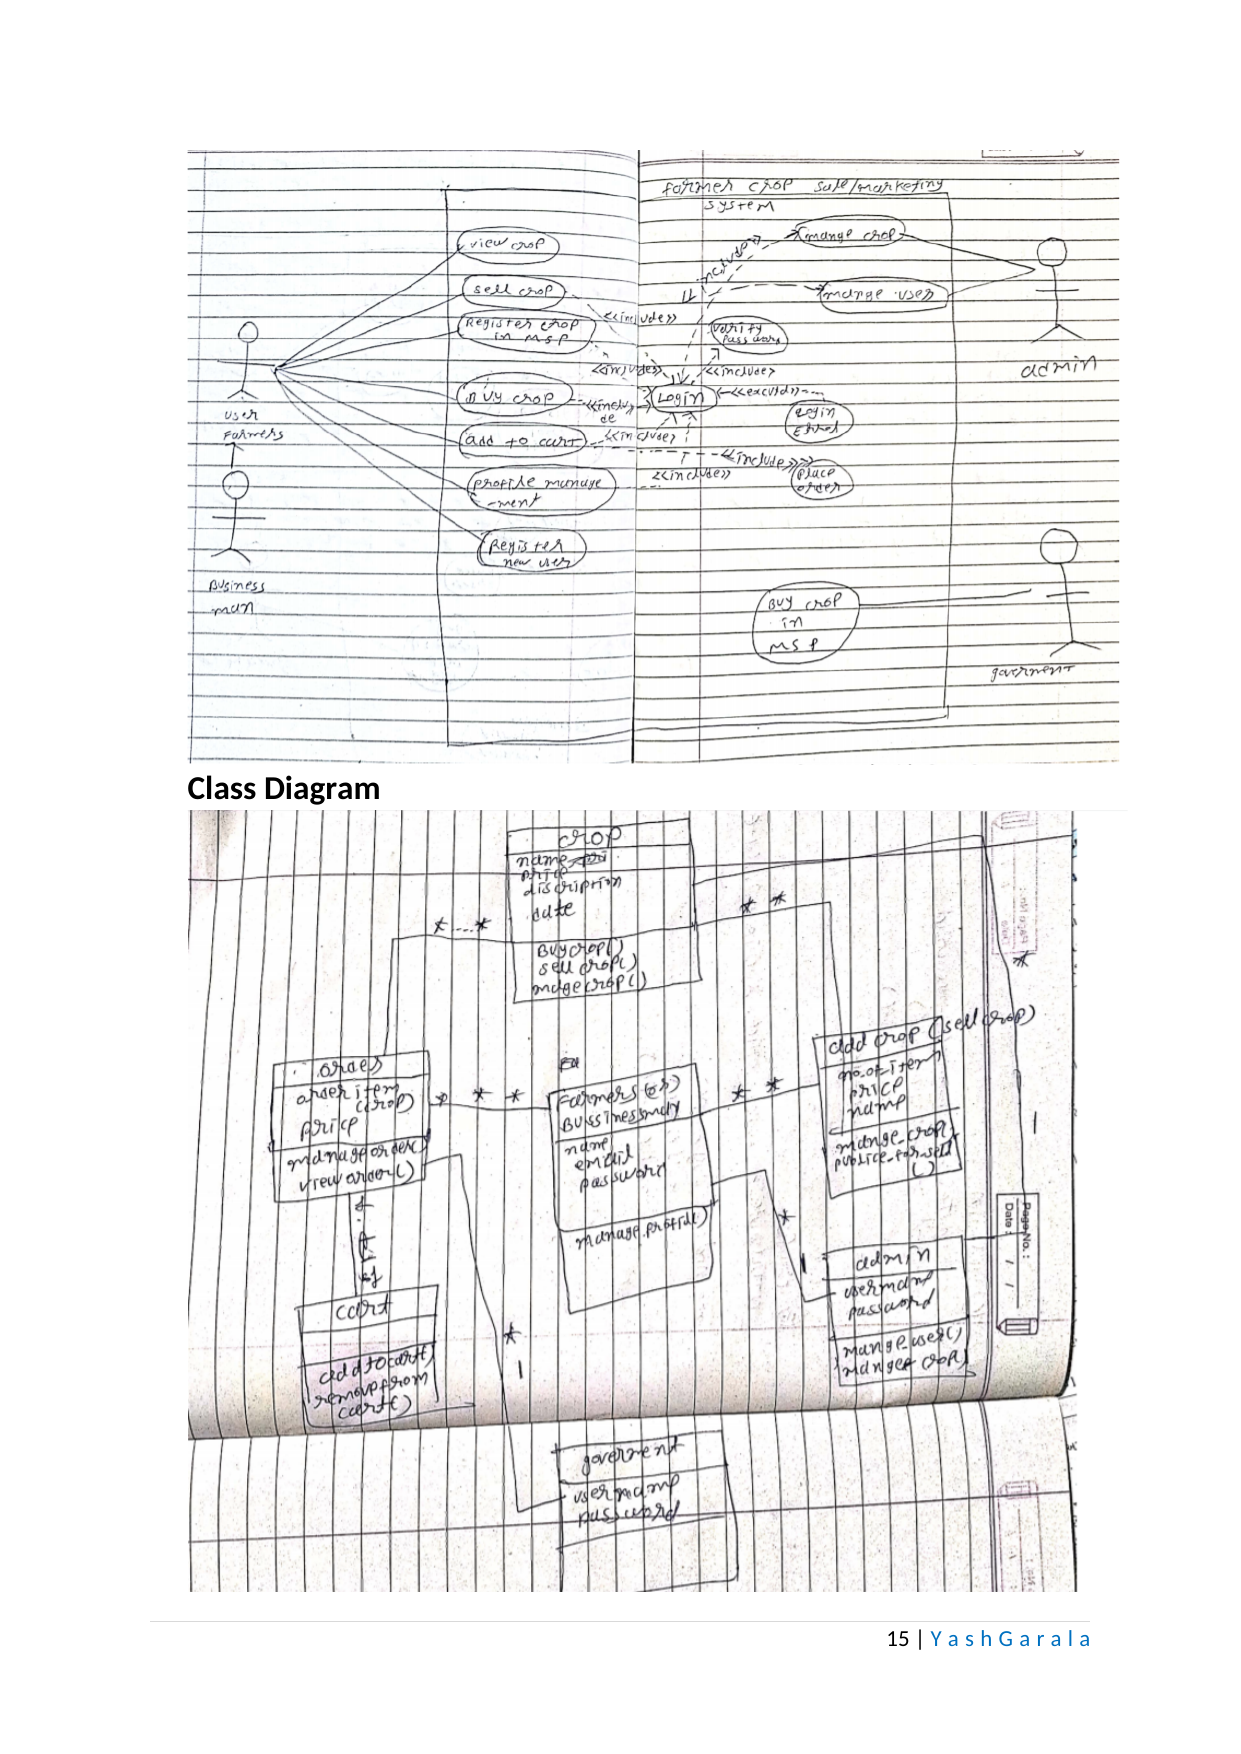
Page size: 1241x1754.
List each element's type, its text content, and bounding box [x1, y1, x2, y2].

picture [187, 810, 1128, 1592]
picture [187, 150, 1128, 765]
list Class Diagram [187, 767, 1090, 808]
